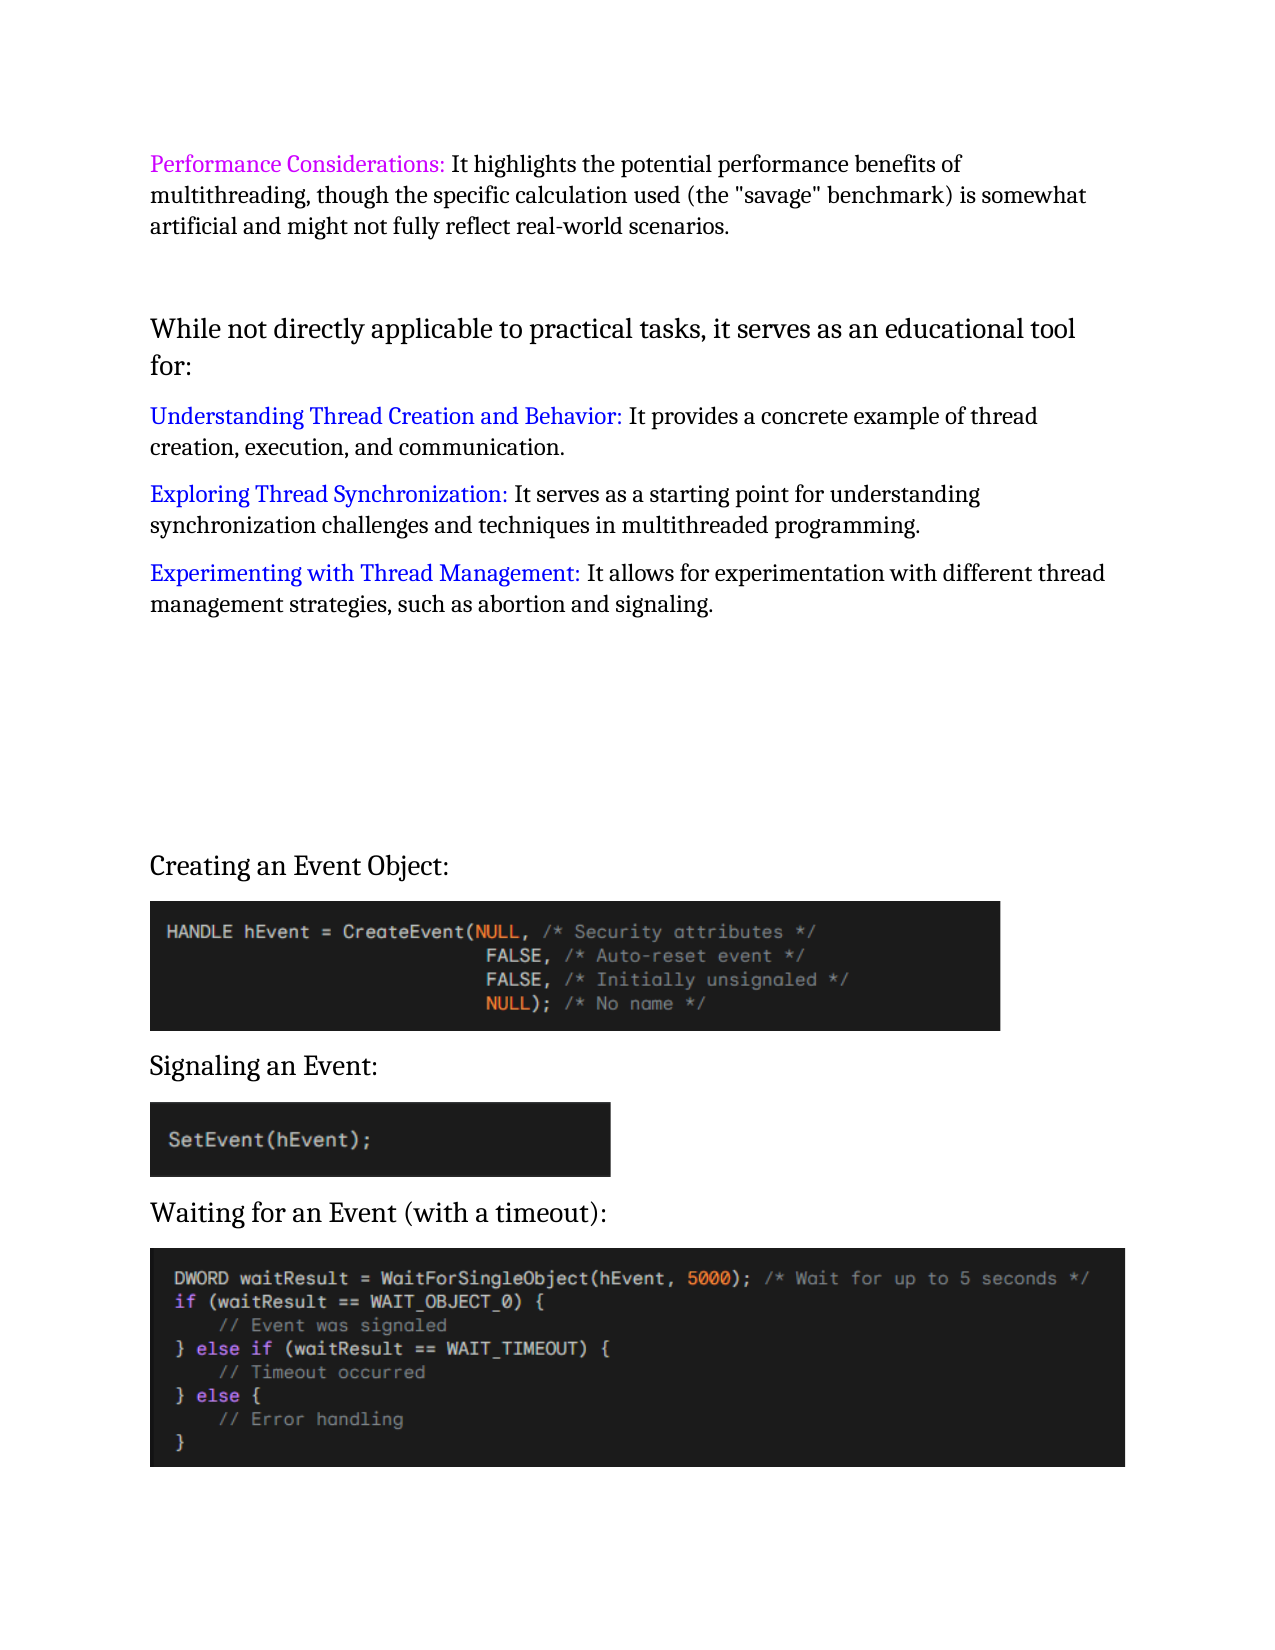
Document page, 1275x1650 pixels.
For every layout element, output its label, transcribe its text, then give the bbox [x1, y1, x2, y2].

text While not directly applicable to practical tasks, it serves as an educational tool for: [150, 313, 1125, 382]
text Signaling an Event: [150, 1049, 1125, 1083]
text Waiting for an Event (with a timeout): [150, 1196, 1125, 1229]
text Understanding Thread Creation and Behavior: It provides a concrete example of thread creation, execution, and communication. [150, 402, 1125, 461]
text Performance Considerations: It highlights the potential performance benefits of multithreading, though the specific calculation used (the "savage" benchmark) is somewhat artificial and might not fully reflect real-world scenarios. [150, 150, 1125, 241]
picture [150, 1102, 611, 1177]
picture [150, 1248, 1125, 1467]
text Creating an Event Object: [150, 849, 1125, 883]
picture [150, 901, 1001, 1031]
text Exploring Thread Synchronization: It serves as a starting point for understanding synchronization challenges and techniques in multithreaded programming. [150, 480, 1125, 540]
text Experimenting with Thread Management: It allows for experimentation with different thread management strategies, such as abortion and signaling. [150, 559, 1125, 619]
